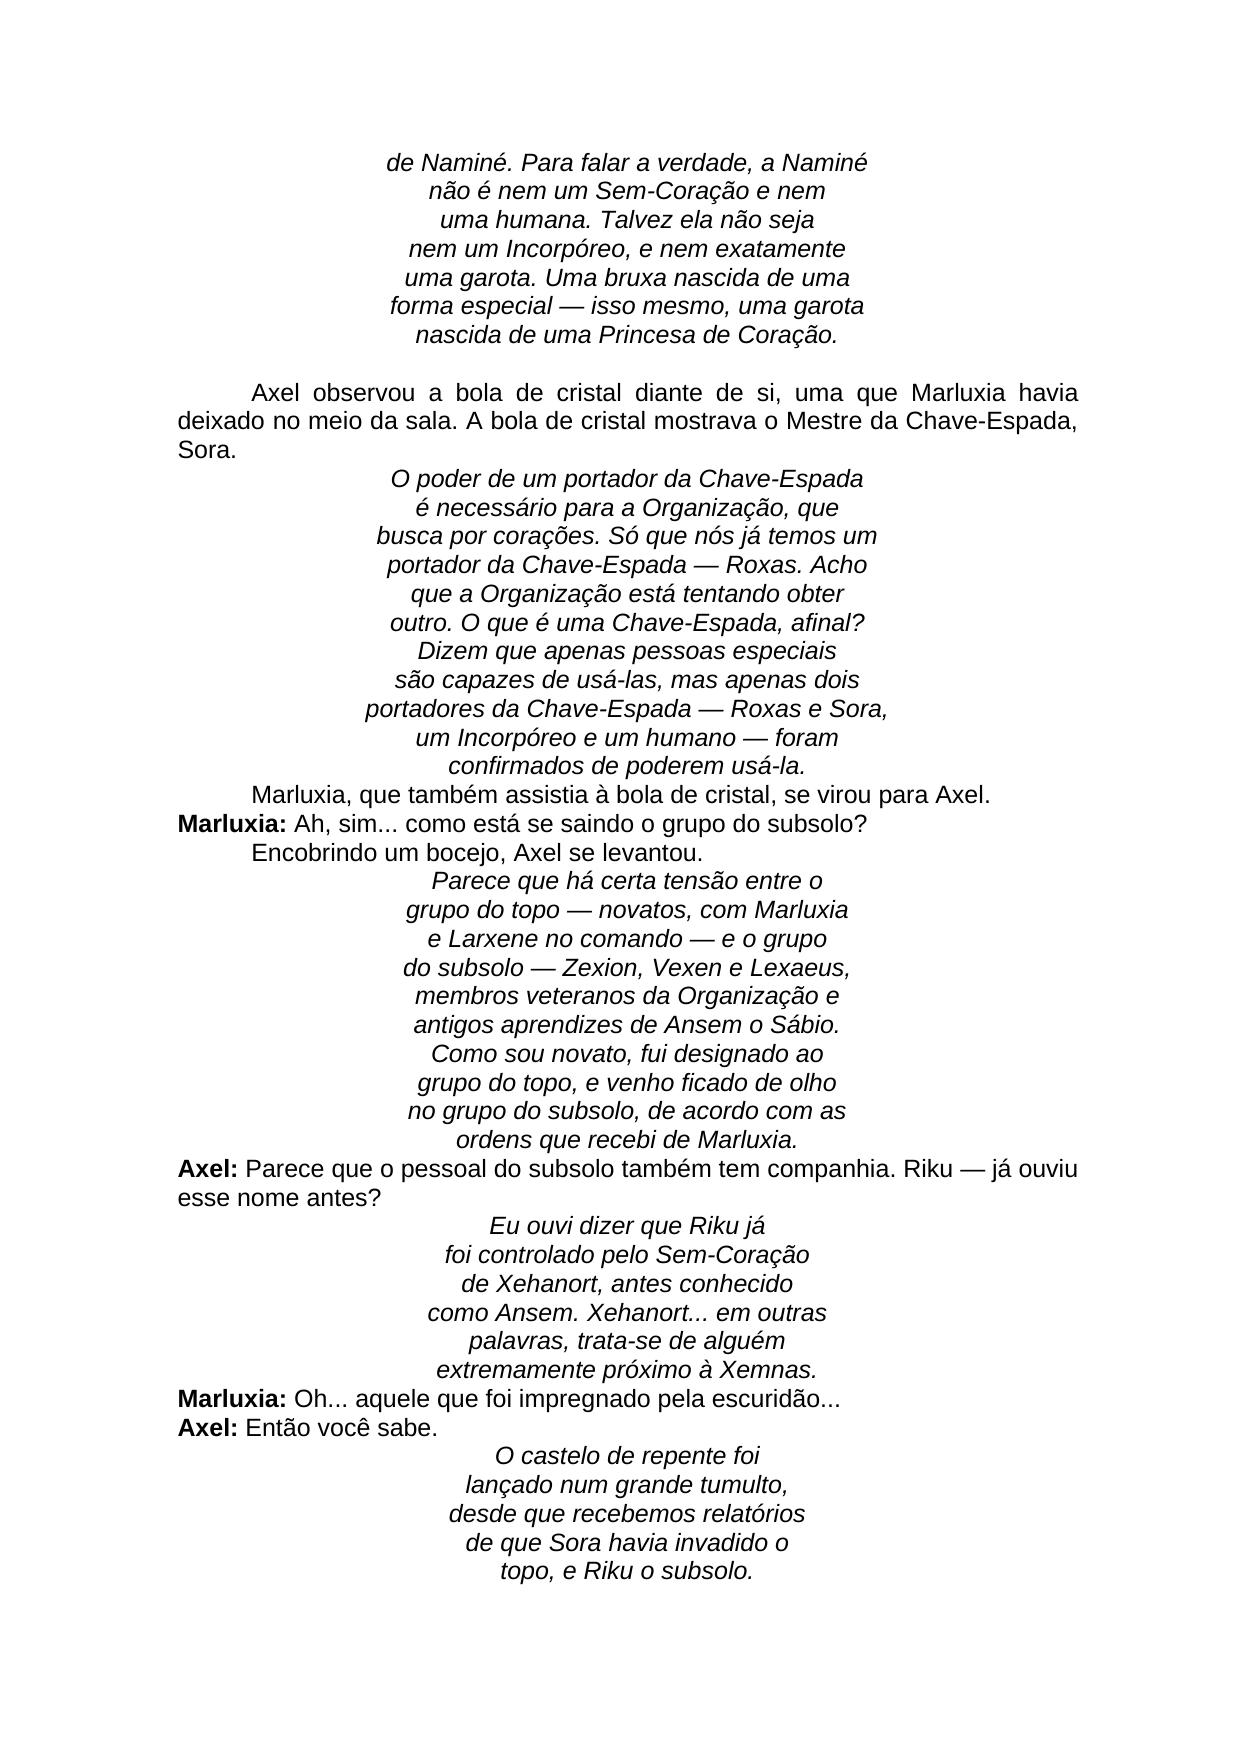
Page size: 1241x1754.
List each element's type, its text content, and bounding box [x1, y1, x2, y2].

text portador da Chave-Espada — Roxas. Acho [177, 550, 1080, 579]
text O castelo de repente foi [177, 1441, 1080, 1470]
text de Naminé. Para falar a verdade, a Naminé [177, 148, 1080, 176]
text Marluxia, que também assistia à bola de cristal, se virou para Axel. [177, 780, 1080, 809]
text lançado num grande tumulto, [177, 1470, 1080, 1499]
text como Ansem. Xehanort... em outras [177, 1298, 1080, 1326]
text que a Organização está tentando obter [177, 579, 1080, 608]
text confirmados de poderem usá-la. [177, 751, 1080, 780]
text é necessário para a Organização, que [177, 493, 1080, 521]
text forma especial — isso mesmo, uma garota [177, 291, 1080, 320]
text grupo do topo, e venho ficado de olho [177, 1068, 1080, 1096]
text um Incorpóreo e um humano — foram [177, 723, 1080, 751]
text Marluxia: Ah, sim... como está se saindo o grupo do subsolo? [177, 809, 1080, 838]
text foi controlado pelo Sem-Coração [177, 1240, 1080, 1269]
text Encobrindo um bocejo, Axel se levantou. [177, 838, 1080, 866]
text grupo do topo — novatos, com Marluxia [177, 895, 1080, 924]
text antigos aprendizes de Ansem o Sábio. [177, 1010, 1080, 1039]
text extremamente próximo à Xemnas. [177, 1355, 1080, 1384]
text de que Sora havia invadido o [177, 1528, 1080, 1556]
text topo, e Riku o subsolo. [177, 1556, 1080, 1585]
text O poder de um portador da Chave-Espada [177, 464, 1080, 493]
text nem um Incorpóreo, e nem exatamente [177, 234, 1080, 263]
text não é nem um Sem-Coração e nem [177, 176, 1080, 205]
text do subsolo — Zexion, Vexen e Lexaeus, [177, 953, 1080, 981]
text Axel: Parece que o pessoal do subsolo também tem companhia. Riku — já ouviu esse nome antes? [177, 1154, 1080, 1211]
text Dizem que apenas pessoas especiais [177, 636, 1080, 665]
text ordens que recebi de Marluxia. [177, 1125, 1080, 1154]
text Parece que há certa tensão entre o [177, 866, 1080, 895]
text palavras, trata-se de alguém [177, 1326, 1080, 1355]
text uma humana. Talvez ela não seja [177, 205, 1080, 234]
text de Xehanort, antes conhecido [177, 1269, 1080, 1298]
text busca por corações. Só que nós já temos um [177, 521, 1080, 550]
text Axel observou a bola de cristal diante de si, uma que Marluxia havia deixado no meio da sala. A bola de cristal mostrava o Mestre da Chave-Espada, Sora. [177, 378, 1080, 464]
text Marluxia: Oh... aquele que foi impregnado pela escuridão... [177, 1384, 1080, 1413]
text são capazes de usá-las, mas apenas dois [177, 665, 1080, 694]
text e Larxene no comando — e o grupo [177, 924, 1080, 953]
text Axel: Então você sabe. [177, 1413, 1080, 1441]
text outro. O que é uma Chave-Espada, afinal? [177, 608, 1080, 636]
text membros veteranos da Organização e [177, 981, 1080, 1010]
text Como sou novato, fui designado ao [177, 1039, 1080, 1068]
text desde que recebemos relatórios [177, 1499, 1080, 1528]
text no grupo do subsolo, de acordo com as [177, 1096, 1080, 1125]
text Eu ouvi dizer que Riku já [177, 1211, 1080, 1240]
text portadores da Chave-Espada — Roxas e Sora, [177, 694, 1080, 723]
text nascida de uma Princesa de Coração. [177, 320, 1080, 349]
text uma garota. Uma bruxa nascida de uma [177, 263, 1080, 291]
